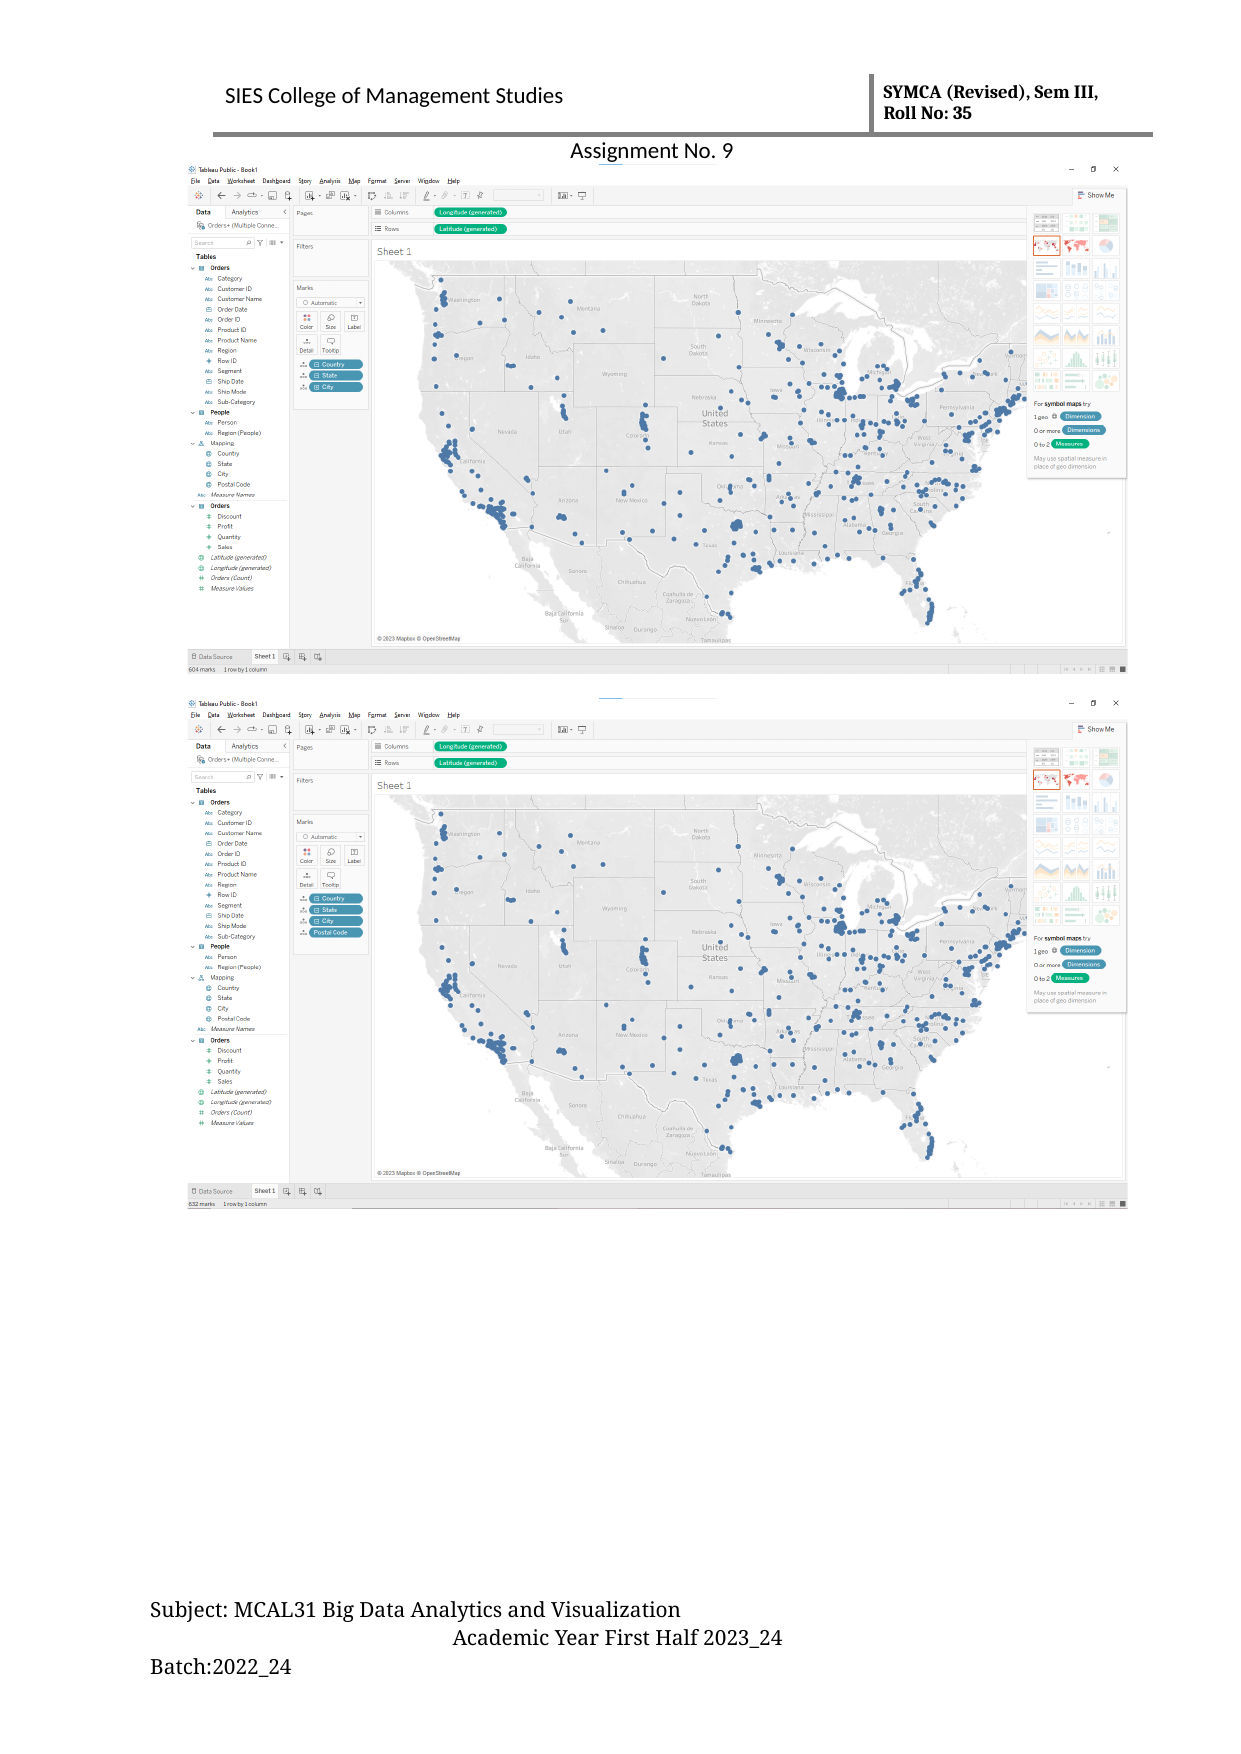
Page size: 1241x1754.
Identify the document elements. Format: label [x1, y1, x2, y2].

picture [187, 698, 1128, 1209]
picture [187, 164, 1128, 674]
